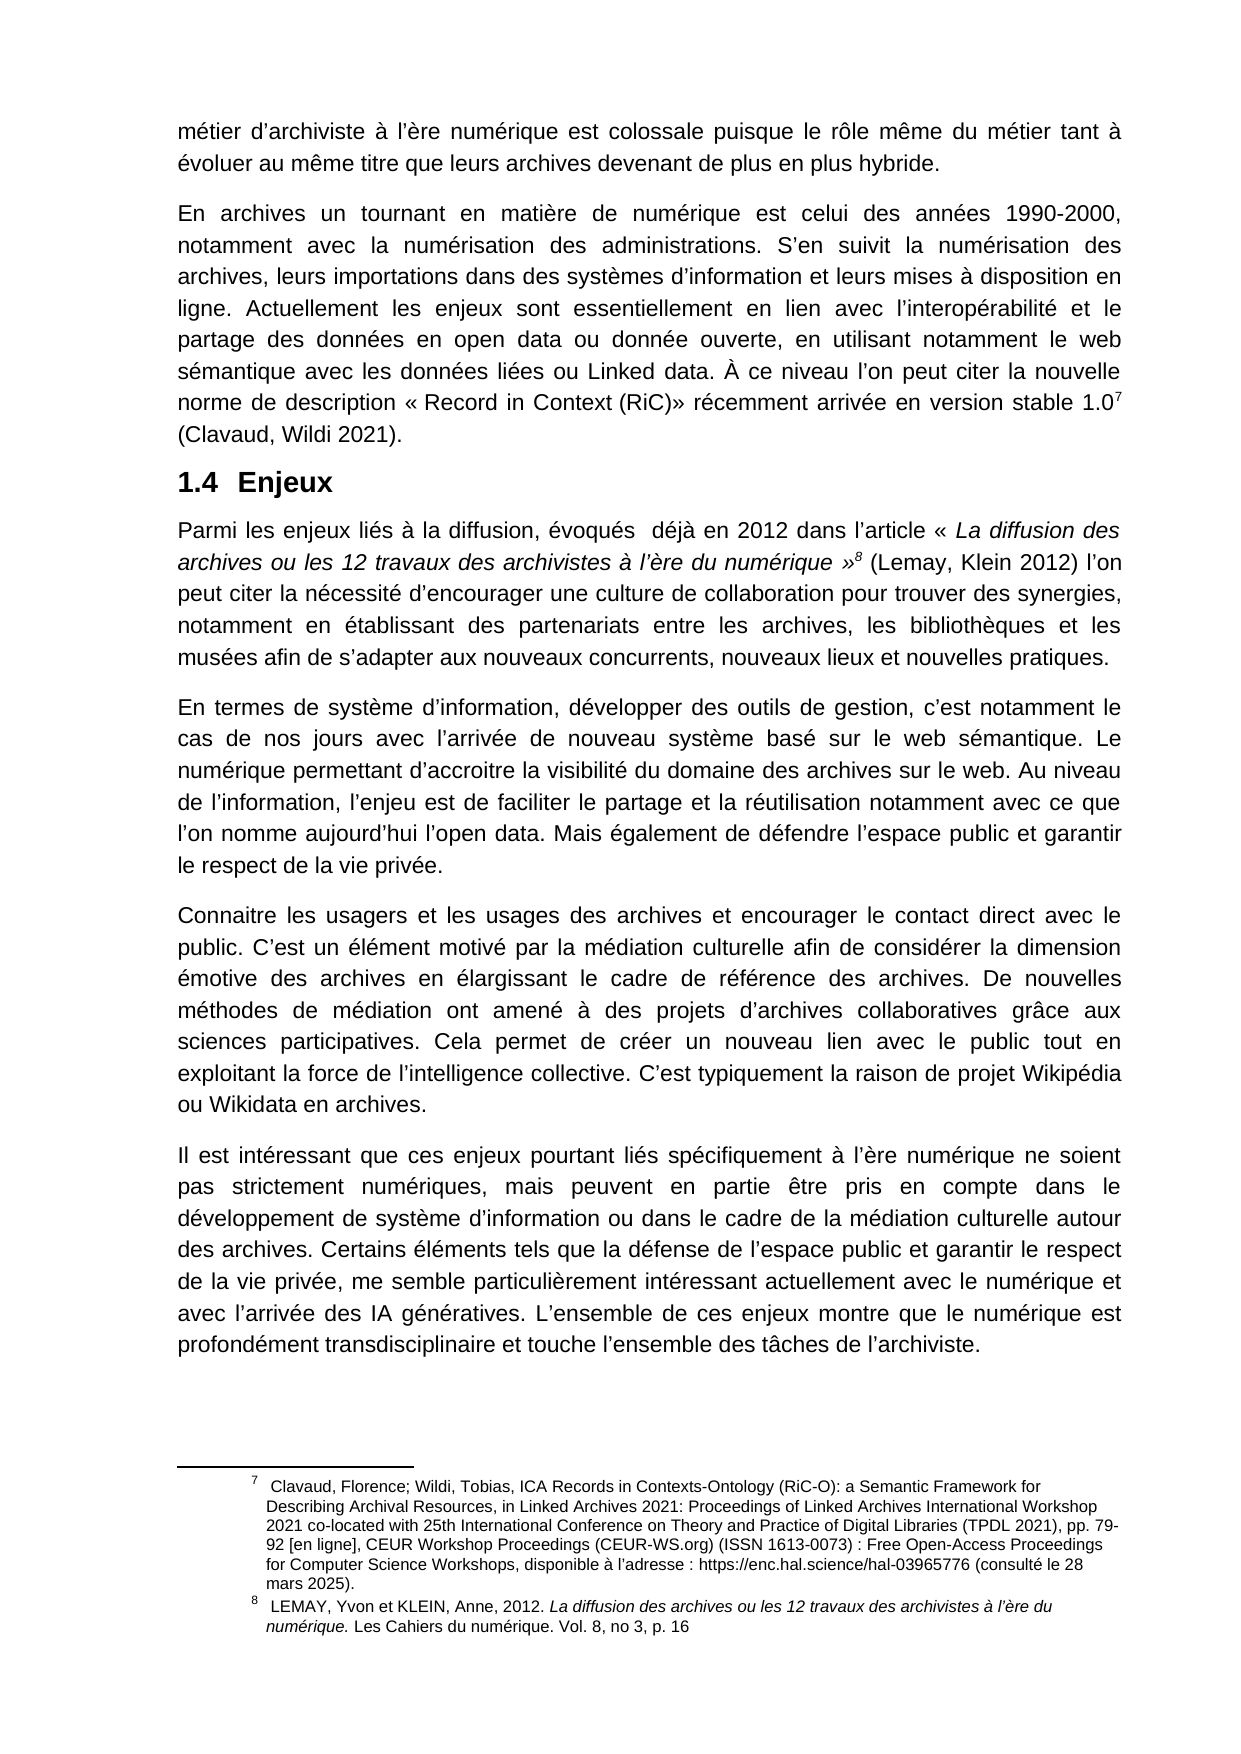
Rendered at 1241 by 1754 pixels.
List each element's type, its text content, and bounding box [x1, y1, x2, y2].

text Parmi les enjeux liés à la diffusion, évoqués déjà en 2012 dans l’article « La diffusion des archives ou les 12 travaux des archivistes à l’ère du numérique » (Lemay, Klein 2012) l’on peut citer la nécessité d’encourager une culture de collaboration pour trouver des synergies, notamment en établissant des partenariats entre les archives, les bibliothèques et les musées afin de s’adapter aux nouveaux concurrents, nouveaux lieux et nouvelles pratiques. [177, 517, 1122, 670]
text Il est intéressant que ces enjeux pourtant liés spécifiquement à l’ère numérique ne soient pas strictement numériques, mais peuvent en partie être pris en compte dans le développement de système d’information ou dans le cadre de la médiation culturelle autour des archives. Certains éléments tels que la défense de l’espace public et garantir le respect de la vie privée, me semble particulièrement intéressant actuellement avec le numérique et avec l’arrivée des IA génératives. L’ensemble de ces enjeux montre que le numérique est profondément transdisciplinaire et touche l’ensemble des tâches de l’archiviste. [177, 1142, 1122, 1357]
text En archives un tournant en matière de numérique est celui des années 1990-2000, notamment avec la numérisation des administrations. S’en suivit la numérisation des archives, leurs importations dans des systèmes d’information et leurs mises à disposition en ligne. Actuellement les enjeux sont essentiellement en lien avec l’interopérabilité et le partage des données en open data ou donnée ouverte, en utilisant notamment le web sémantique avec les données liées ou Linked data. À ce niveau l’on peut citer la nouvelle norme de description « Record in Context (RiC)» récemment arrivée en version stable 1.0 (Clavaud, Wildi 2021). [177, 200, 1122, 447]
text Connaitre les usagers et les usages des archives et encourager le contact direct avec le public. C’est un élément motivé par la médiation culturelle afin de considérer la dimension émotive des archives en élargissant le cadre de référence des archives. De nouvelles méthodes de médiation ont amené à des projets d’archives collaboratives grâce aux sciences participatives. Cela permet de créer un nouveau lien avec le public tout en exploitant la force de l’intelligence collective. C’est typiquement la raison de projet Wikipédia ou Wikidata en archives. [177, 902, 1122, 1118]
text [177, 118, 1122, 176]
text En termes de système d’information, développer des outils de gestion, c’est notamment le cas de nos jours avec l’arrivée de nouveau système basé sur le web sémantique. Le numérique permettant d’accroitre la visibilité du domaine des archives sur le web. Au niveau de l’information, l’enjeu est de faciliter le partage et la réutilisation notamment avec ce que l’on nomme aujourd’hui l’open data. Mais également de défendre l’espace public et garantir le respect de la vie privée. [177, 694, 1122, 878]
subtitle Enjeux [177, 465, 1122, 498]
